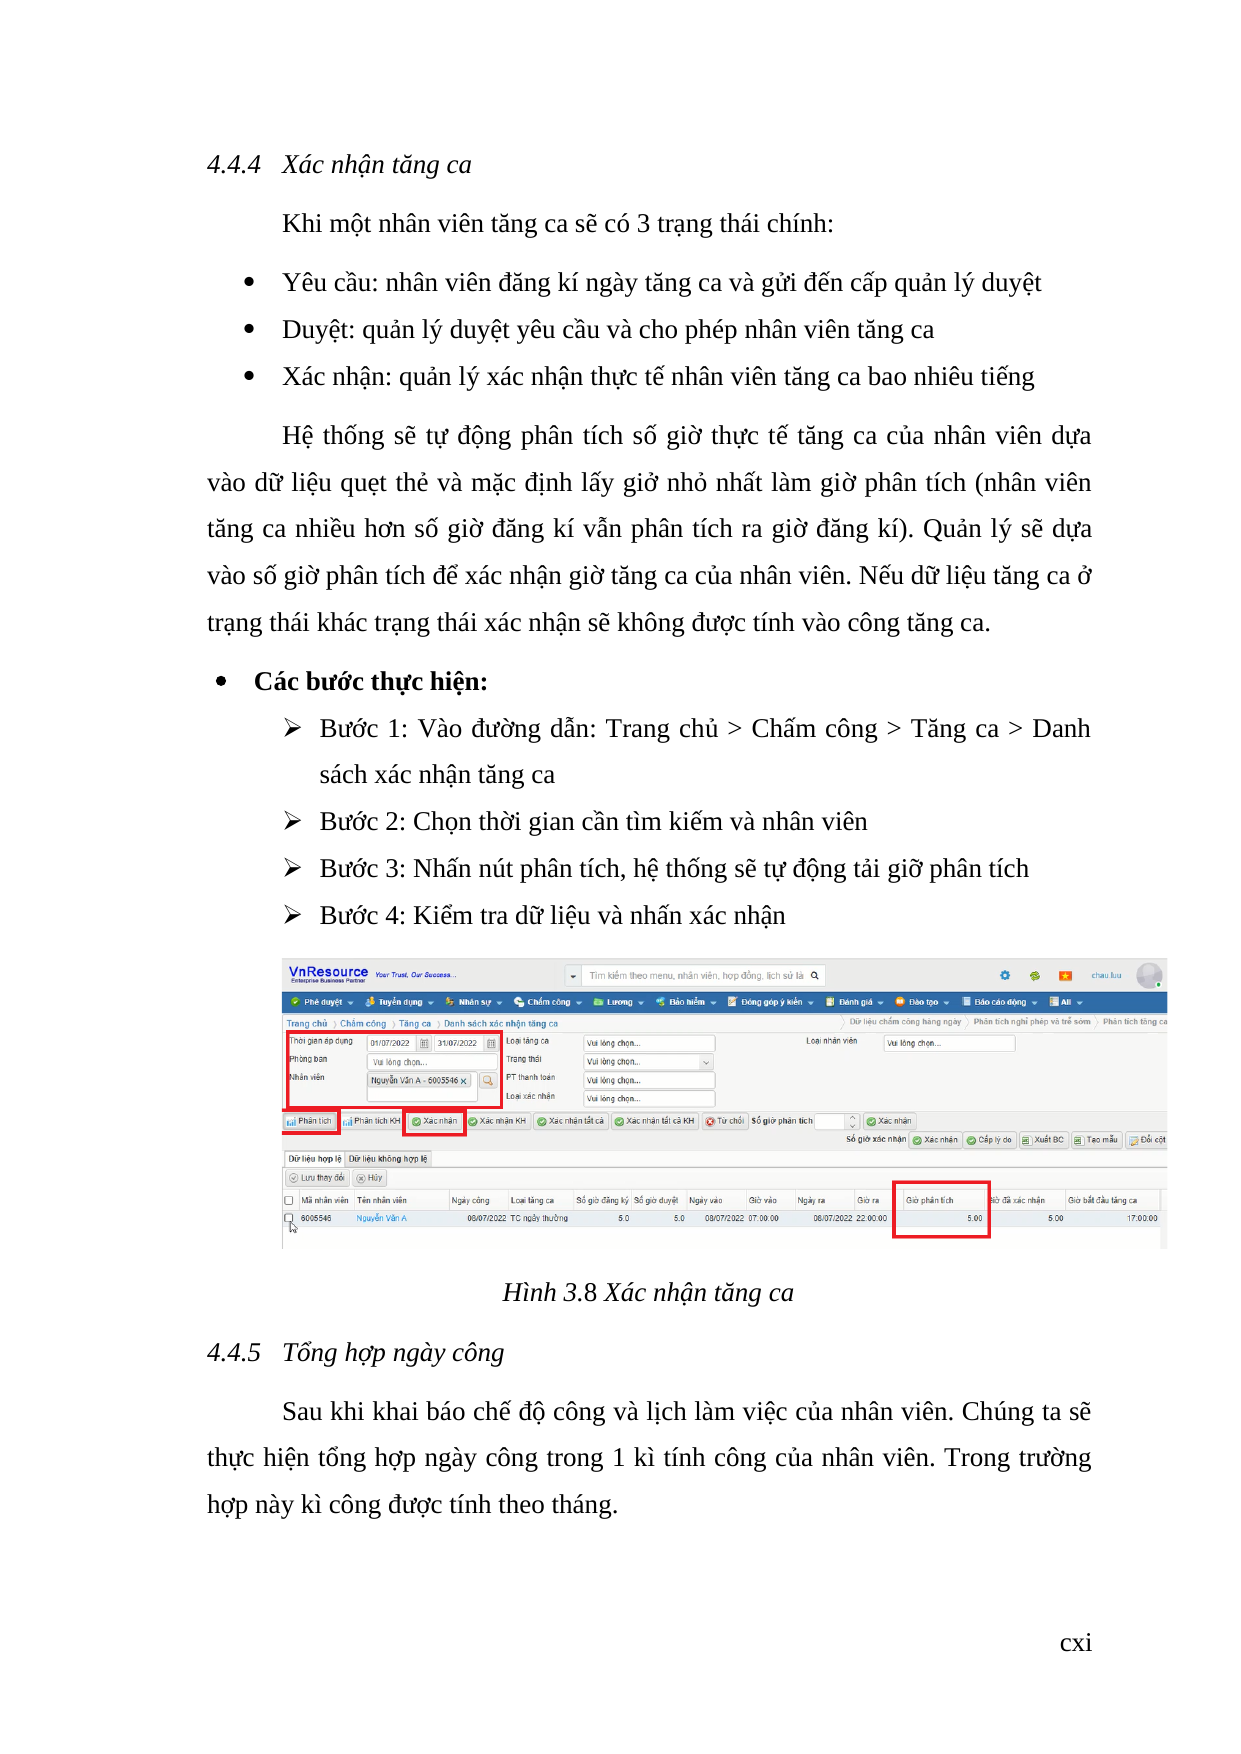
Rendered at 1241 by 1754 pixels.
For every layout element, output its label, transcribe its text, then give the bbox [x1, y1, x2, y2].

list Yêu cầu: nhân viên đăng kí ngày tăng ca và gửi đến cấp quản lý duyệt [244, 266, 1092, 297]
text Khi một nhân viên tăng ca sẽ có 3 trạng thái chính: [207, 207, 1092, 238]
list Xác nhận: quản lý xác nhận thực tế nhân viên tăng ca bao nhiêu tiếng [244, 360, 1092, 391]
list Bước 4: Kiểm tra dữ liệu và nhấn xác nhận [282, 899, 1092, 930]
list Bước 2: Chọn thời gian cần tìm kiếm và nhân viên [282, 805, 1092, 837]
list Duyệt: quản lý duyệt yêu cầu và cho phép nhân viên tăng ca [244, 313, 1092, 344]
subtitle Xác nhận tăng ca [207, 148, 1092, 179]
list Bước 1: Vào đường dẫn: Trang chủ > Chấm công > Tăng ca > Danh sách xác nhận tăng ca [282, 712, 1092, 790]
text Hệ thống sẽ tự động phân tích số giờ thực tế tăng ca của nhân viên dựa vào dữ liệu quẹt thẻ và mặc định lấy giở nhỏ nhất làm giờ phân tích (nhân viên tăng ca nhiều hơn số giờ đăng kí vẫn phân tích ra giờ đăng kí). Quản lý sẽ dựa vào số giờ phân tích để xác nhận giờ tăng ca của nhân viên. Nếu dữ liệu tăng ca ở trạng thái khác trạng thái xác nhận sẽ không được tính vào công tăng ca. [207, 419, 1092, 637]
list Bước 3: Nhấn nút phân tích, hệ thống sẽ tự động tải giỡ phân tích [282, 852, 1092, 883]
list Các bước thực hiện: [216, 665, 1092, 696]
text Sau khi khai báo chế độ công và lịch làm việc của nhân viên. Chúng ta sẽ thực hiện tổng hợp ngày công trong 1 kì tính công của nhân viên. Trong trường hợp này kì công được tính theo tháng. [207, 1395, 1092, 1519]
picture [281, 958, 1168, 1249]
subtitle Tổng hợp ngày công [207, 1336, 1092, 1367]
